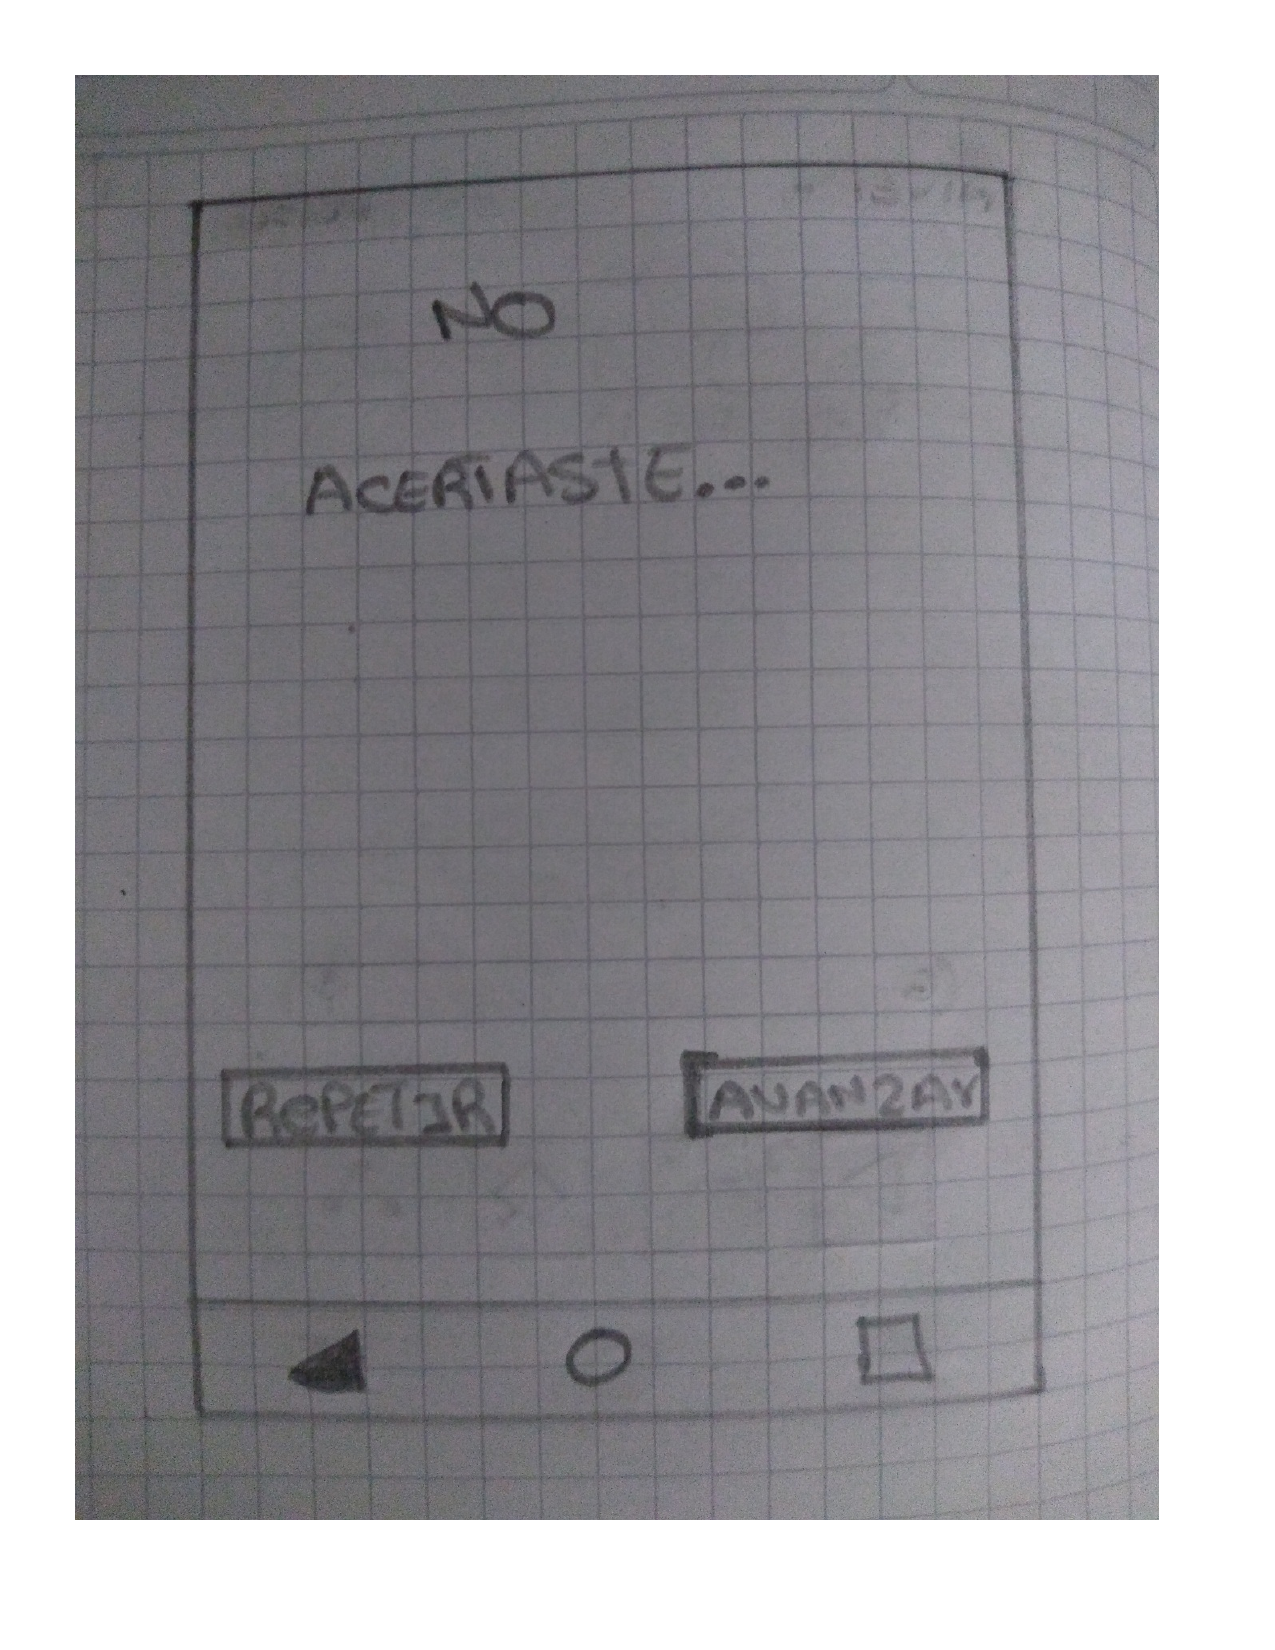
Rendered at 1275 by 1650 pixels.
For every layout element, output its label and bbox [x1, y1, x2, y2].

picture [75, 75, 1159, 1520]
